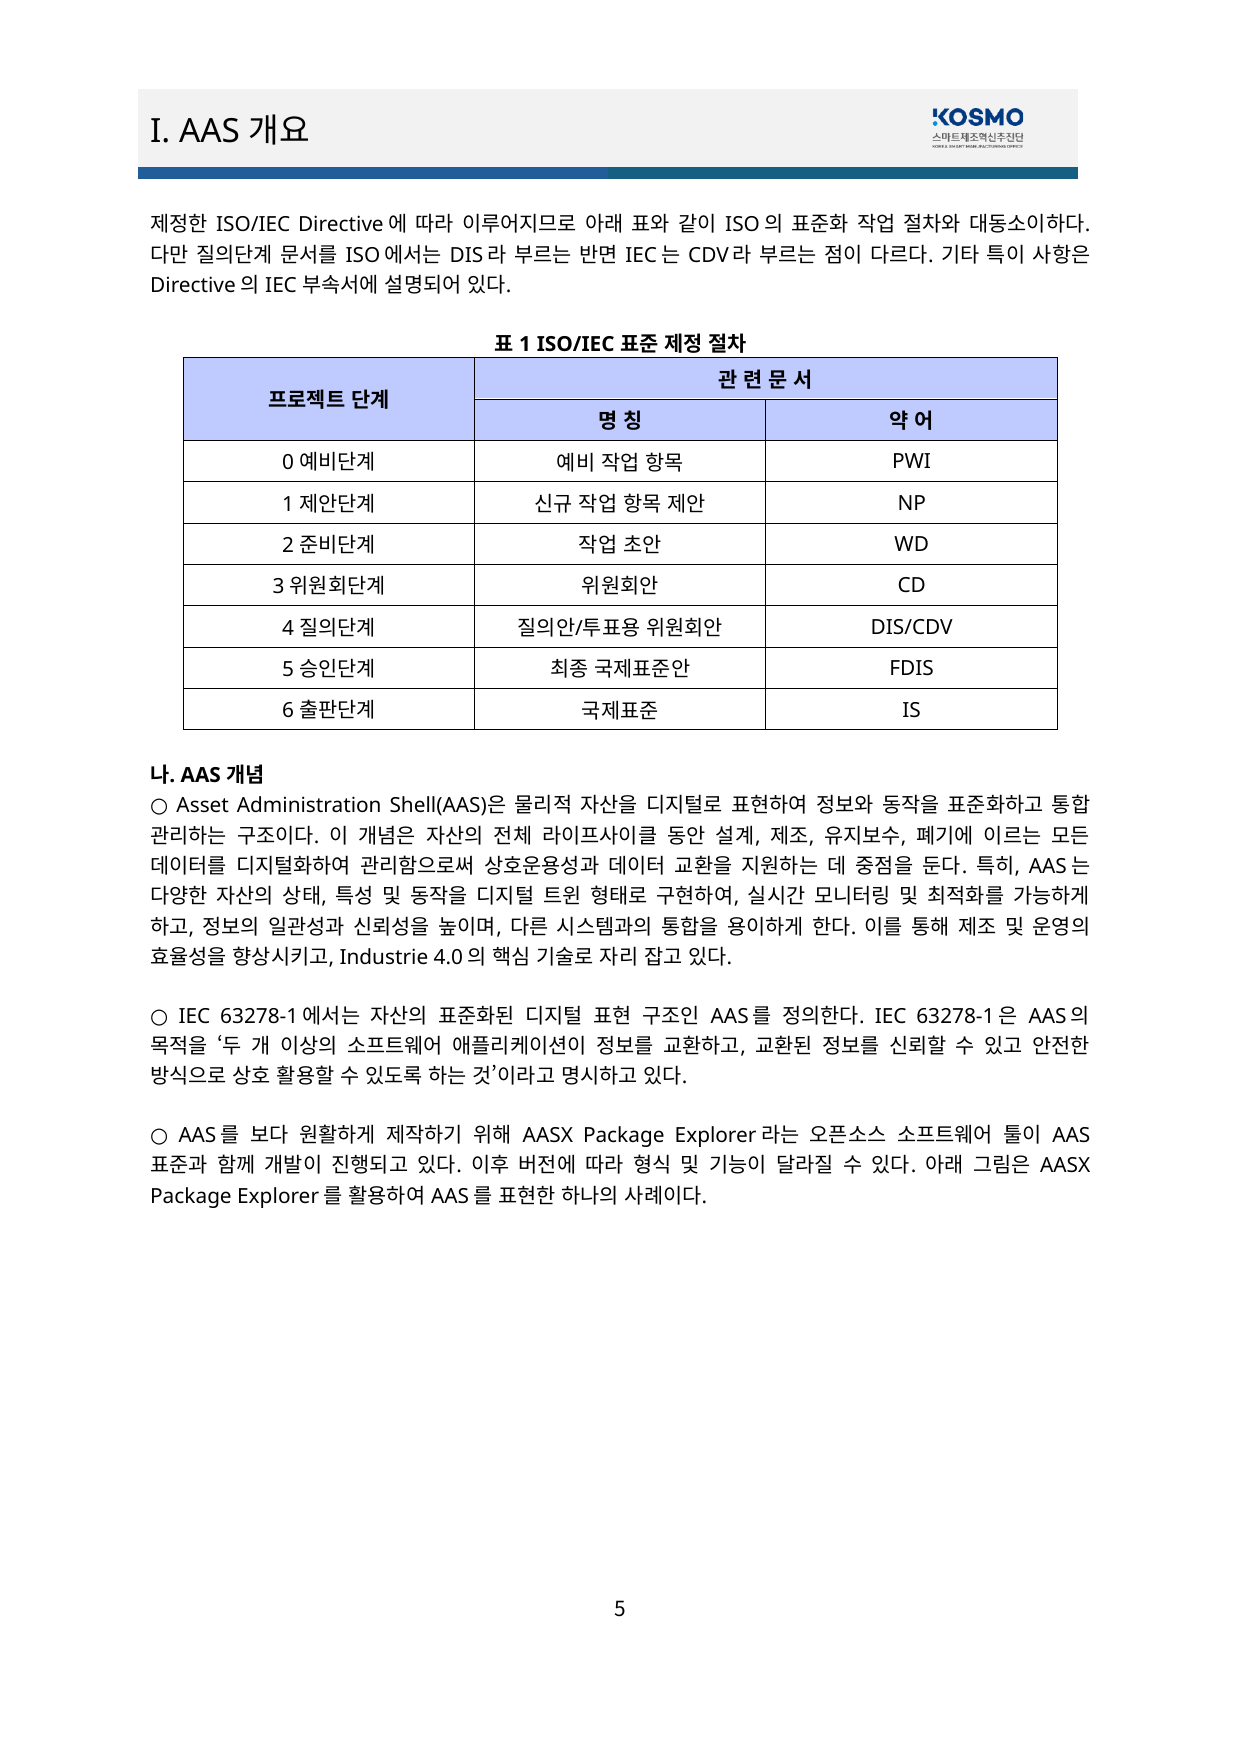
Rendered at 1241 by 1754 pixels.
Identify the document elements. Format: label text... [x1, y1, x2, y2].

table_cell 작업 초안 [475, 524, 765, 564]
text ○ Asset Administration Shell(AAS)은 물리적 자산을 디지털로 표현하여 정보와 동작을 표준화하고 통합 관리하는 구조이다. 이 개념은 자산의 전체 라이프사이클 동안 설계, 제조, 유지보수, 폐기에 이르는 모든 데이터를 디지털화하여 관리함으로써 상호운용성과 데이터 교환을 지원하는 데 중점을 둔다. 특히, AAS는 다양한 자산의 상태, 특성 및 동작을 디지털 트윈 형태로 구현하여, 실시간 모니터링 및 최적화를 가능하게 하고, 정보의 일관성과 신뢰성을 높이며, 다른 시스템과의 통합을 용이하게 한다. 이를 통해 제조 및 운영의 효율성을 향상시키고, Industrie 4.0의 핵심 기술로 자리 잡고 있다. [150, 789, 1090, 971]
table_cell 질의안/투표용 위원회안 [475, 606, 765, 647]
table_cell PWI [766, 441, 1057, 481]
table_cell 약 어 [766, 400, 1057, 440]
table_cell 예비 작업 항목 [475, 441, 765, 481]
text ○ IEC 63278-1에서는 자산의 표준화된 디지털 표현 구조인 AAS를 정의한다. IEC 63278-1은 AAS의 목적을 ‘두 개 이상의 소프트웨어 애플리케이션이 정보를 교환하고, 교환된 정보를 신뢰할 수 있고 안전한 방식으로 상호 활용할 수 있도록 하는 것’이라고 명시하고 있다. [150, 999, 1090, 1090]
table_cell FDIS [766, 648, 1057, 688]
table_cell 위원회안 [475, 565, 765, 605]
table_cell 신규 작업 항목 제안 [475, 482, 765, 523]
table_cell IS [766, 689, 1057, 729]
table_cell 5 승인단계 [184, 648, 474, 688]
table_cell 국제표준 [475, 689, 765, 729]
text ○ AAS를 보다 원활하게 제작하기 위해 AASX Package Explorer라는 오픈소스 소프트웨어 툴이 AAS 표준과 함께 개발이 진행되고 있다. 이후 버전에 따라 형식 및 기능이 달라질 수 있다. 아래 그림은 AASX Package Explorer를 활용하여 AAS를 표현한 하나의 사례이다. [150, 1118, 1090, 1209]
text 나. AAS 개념 [150, 758, 1090, 789]
table_cell 6 출판단계 [184, 689, 474, 729]
table_cell 1 제안단계 [184, 482, 474, 523]
table_cell WD [766, 524, 1057, 564]
table_cell 2 준비단계 [184, 524, 474, 564]
table_cell NP [766, 482, 1057, 523]
table_cell 3 위원회단계 [184, 565, 474, 605]
table_cell 최종 국제표준안 [475, 648, 765, 688]
table_header 프로젝트 단계 [184, 358, 474, 440]
table_header 관 련 문 서 [475, 358, 1057, 398]
table_cell CD [766, 565, 1057, 605]
picture [932, 108, 1024, 148]
table_cell DIS/CDV [766, 606, 1057, 647]
table_cell 4 질의단계 [184, 606, 474, 647]
table_cell 명 칭 [475, 400, 765, 440]
table_cell 0 예비단계 [184, 441, 474, 481]
